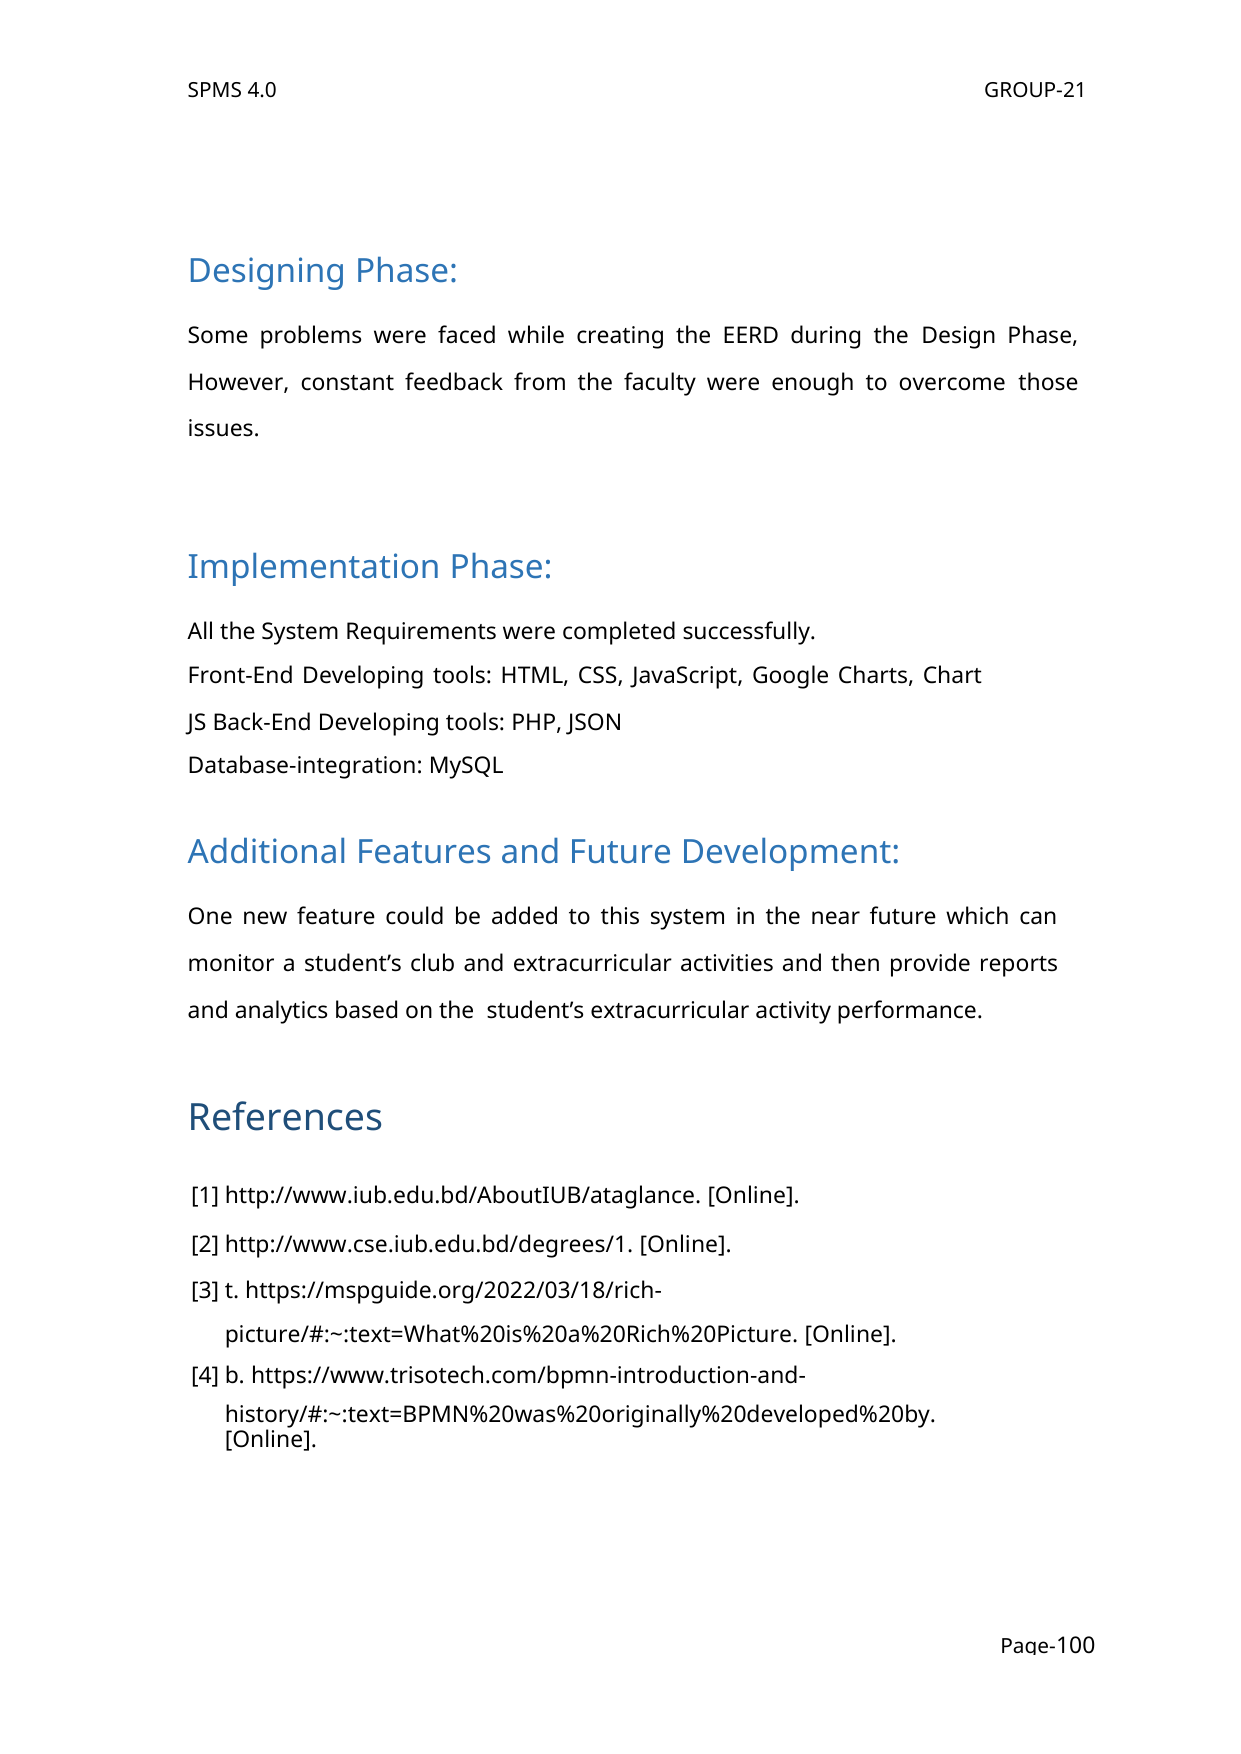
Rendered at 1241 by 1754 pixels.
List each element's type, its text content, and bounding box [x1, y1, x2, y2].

subtitle Additional Features and Future Development: [187, 828, 1221, 874]
text Some problems were faced while creating the EERD during the Design Phase, However, constant feedback from the faculty were enough to overcome those issues. [187, 318, 1078, 443]
subtitle References [187, 1090, 1221, 1141]
table_cell http://www.cse.iub.edu.bd/degrees/1. [Online]. [222, 1219, 1018, 1264]
table_header http://www.iub.edu.bd/AboutIUB/ataglance. [Online]. [222, 1183, 1018, 1218]
text Database-integration: MySQL [187, 753, 1221, 779]
subtitle Designing Phase: [187, 247, 1221, 292]
text Front-End Developing tools: HTML, CSS, JavaScript, Google Charts, Chart JS Back-End Developing tools: PHP, JSON [187, 659, 983, 737]
table_cell b. https://www.trisotech.com/bpmn-introduction-and- history/#:~:text=BPMN%20was%20originally%20developed%20by. [Online]. [222, 1350, 1018, 1452]
subtitle Implementation Phase: [187, 543, 1221, 588]
text One new feature could be added to this system in the near future which can monitor a student’s club and extracurricular activities and then provide reports and analytics based on the student’s extracurricular activity performance. [187, 900, 1059, 1025]
table_cell [2] [172, 1219, 222, 1264]
table_header [1] [172, 1183, 222, 1218]
table_cell [3] [172, 1264, 222, 1350]
text All the System Requirements were completed successfully. [187, 615, 1221, 646]
table_cell [4] [172, 1350, 222, 1452]
table_cell t. https://mspguide.org/2022/03/18/rich- picture/#:~:text=What%20is%20a%20Rich%20Picture. [Online]. [222, 1264, 1018, 1350]
